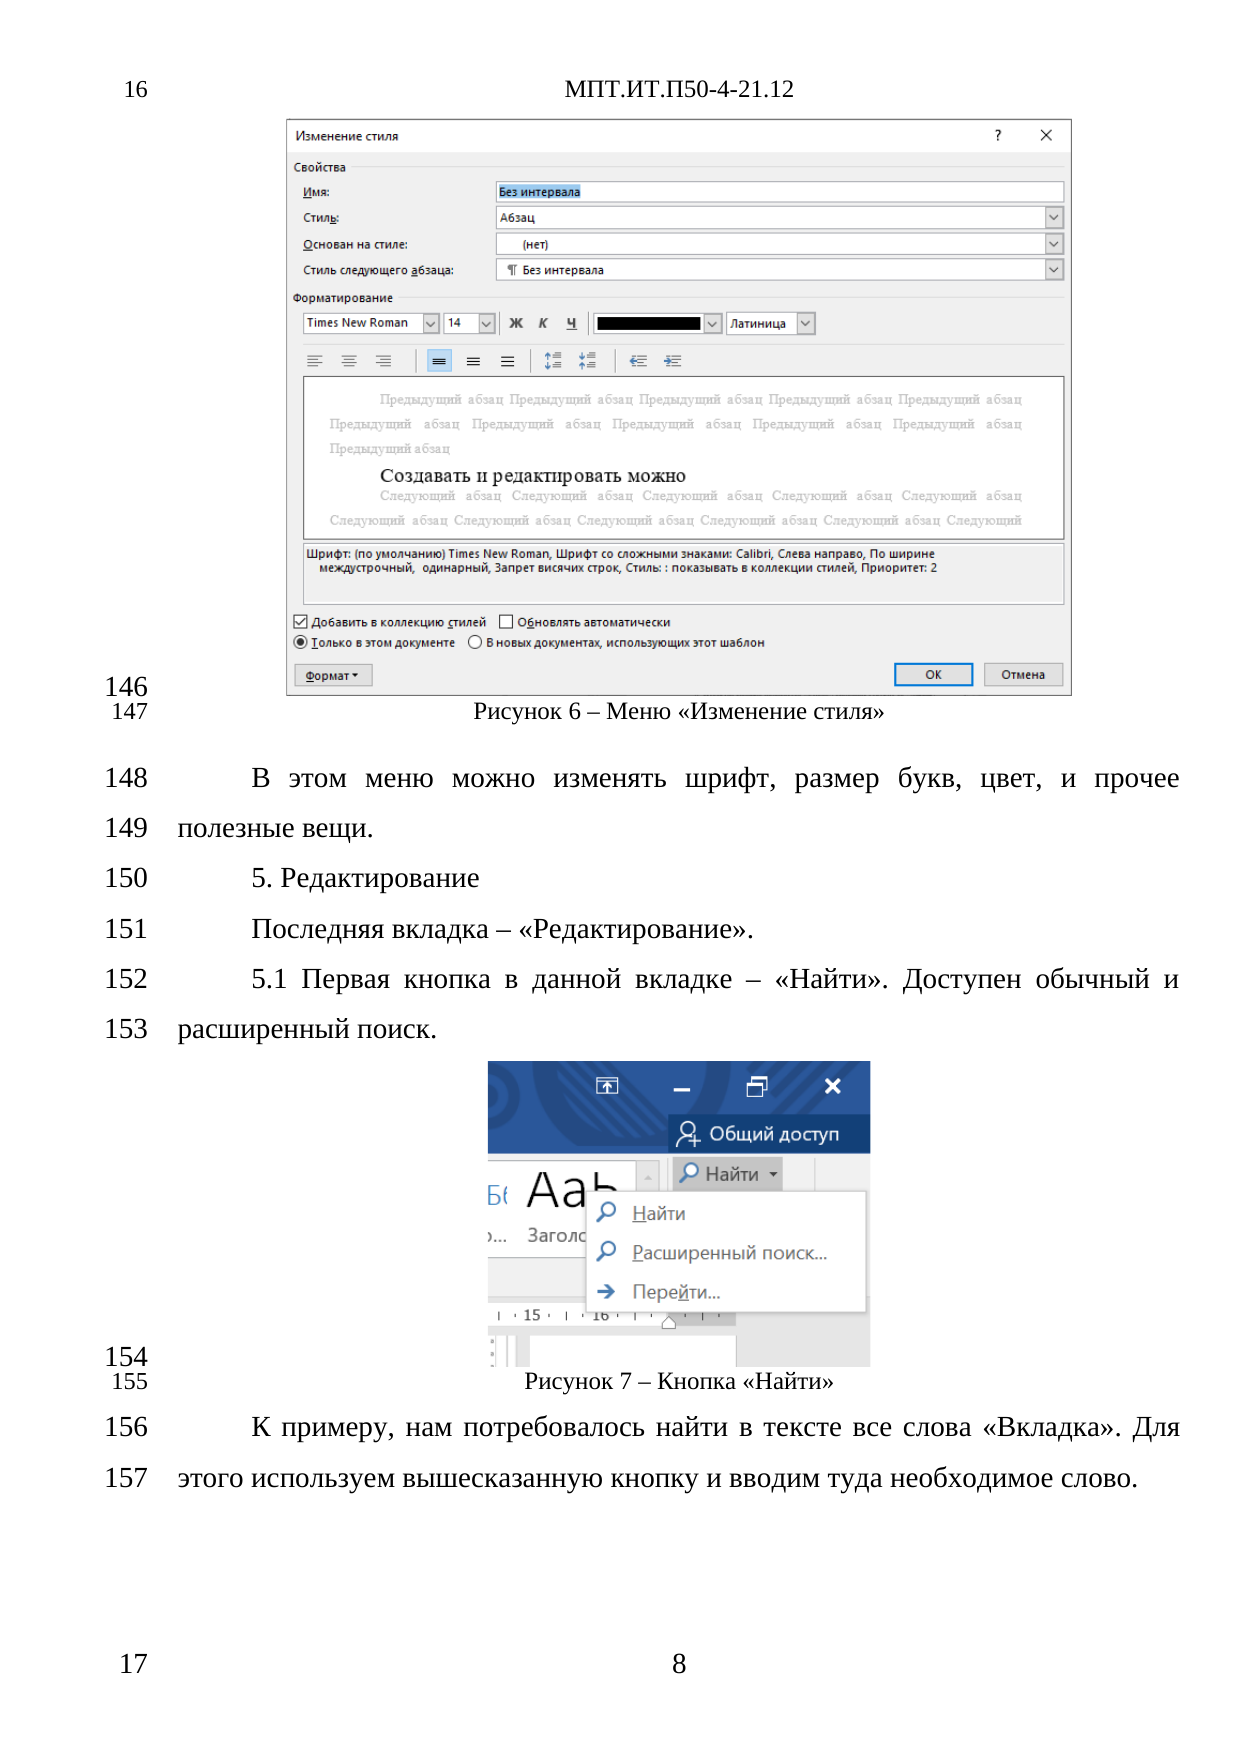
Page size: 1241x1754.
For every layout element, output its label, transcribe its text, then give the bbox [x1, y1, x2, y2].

text В этом меню можно изменять шрифт, размер букв, цвет, и прочее полезные вещи. [177, 760, 1181, 844]
picture [286, 118, 1072, 696]
text 5. Редактирование [177, 861, 1181, 894]
text Последняя вкладка – «Редактирование». [177, 911, 1181, 944]
text Рисунок 7 – Кнопка «Найти» [177, 1366, 1181, 1395]
text К примеру, нам потребовалось найти в тексте все слова «Вкладка». Для этого используем вышесказанную кнопку и вводим туда необходимое слово. [177, 1409, 1181, 1493]
text 5.1 Первая кнопка в данной вкладке – «Найти». Доступен обычный и расширенный поиск. [177, 961, 1181, 1045]
text Рисунок 6 – Меню «Изменение стиля» [177, 696, 1181, 725]
picture [487, 1061, 871, 1367]
